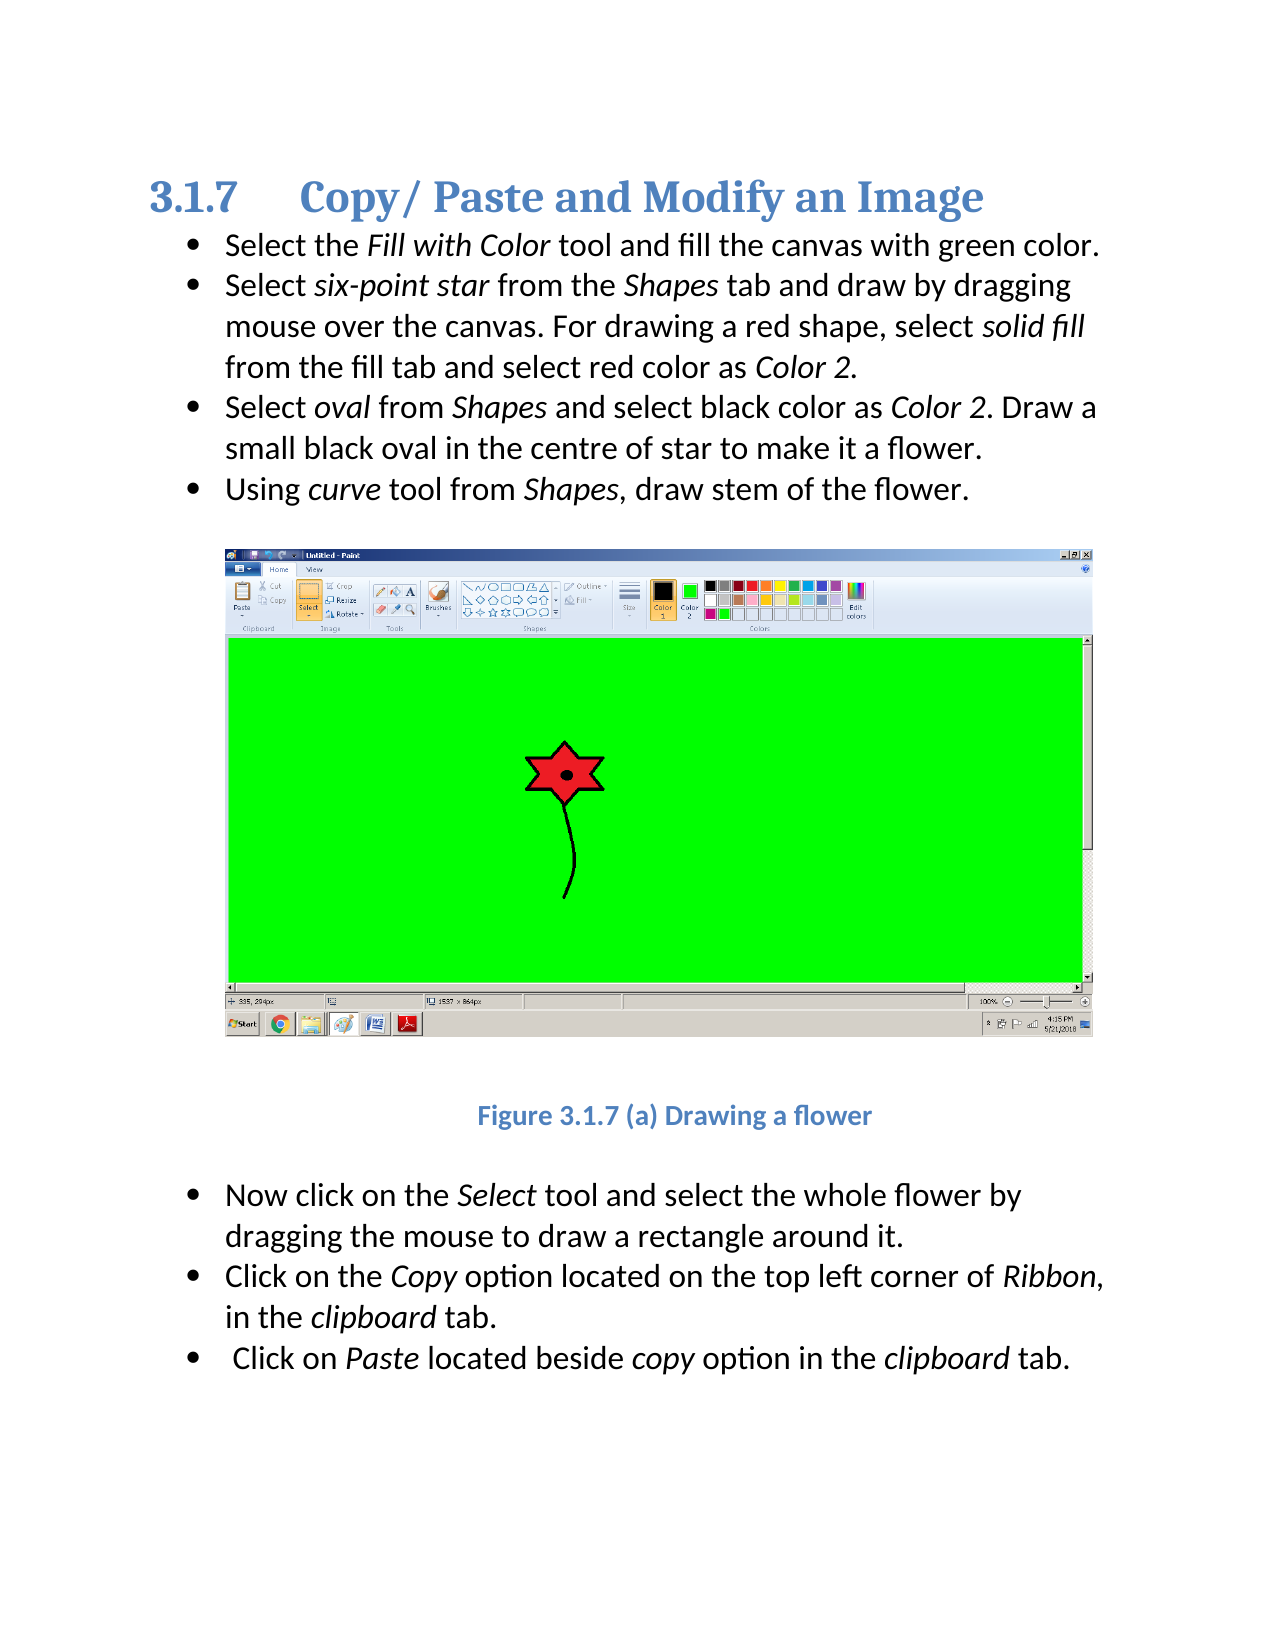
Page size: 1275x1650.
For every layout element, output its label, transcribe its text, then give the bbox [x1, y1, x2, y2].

list Select six-point star from the Shapes tab and draw by dragging mouse over the canvas. For drawing a red shape, select solid fill from the fill tab and select red color as Color 2. [187, 264, 1125, 386]
list Select oval from Shapes and select black color as Color 2. Draw a small black oval in the centre of star to make it a flower. [187, 386, 1125, 468]
picture [225, 549, 1200, 1098]
list Now click on the Select tool and select the whole flower by dragging the mouse to draw a rectangle around it. [187, 1174, 1125, 1255]
list Click on the Copy option located on the top left corner of Ribbon, in the clipboard tab. [187, 1255, 1125, 1337]
subtitle Copy/ Paste and Modify an Image [150, 171, 1125, 223]
list Click on Paste located beside copy option in the clipboard tab. [187, 1337, 1125, 1377]
list Figure 3.1.7 (a) Drawing a flower [225, 1098, 1125, 1133]
list Select the Fill with Color tool and fill the canvas with green color. [187, 223, 1125, 264]
list Using curve tool from Shapes, draw stem of the flower. [187, 468, 1125, 509]
